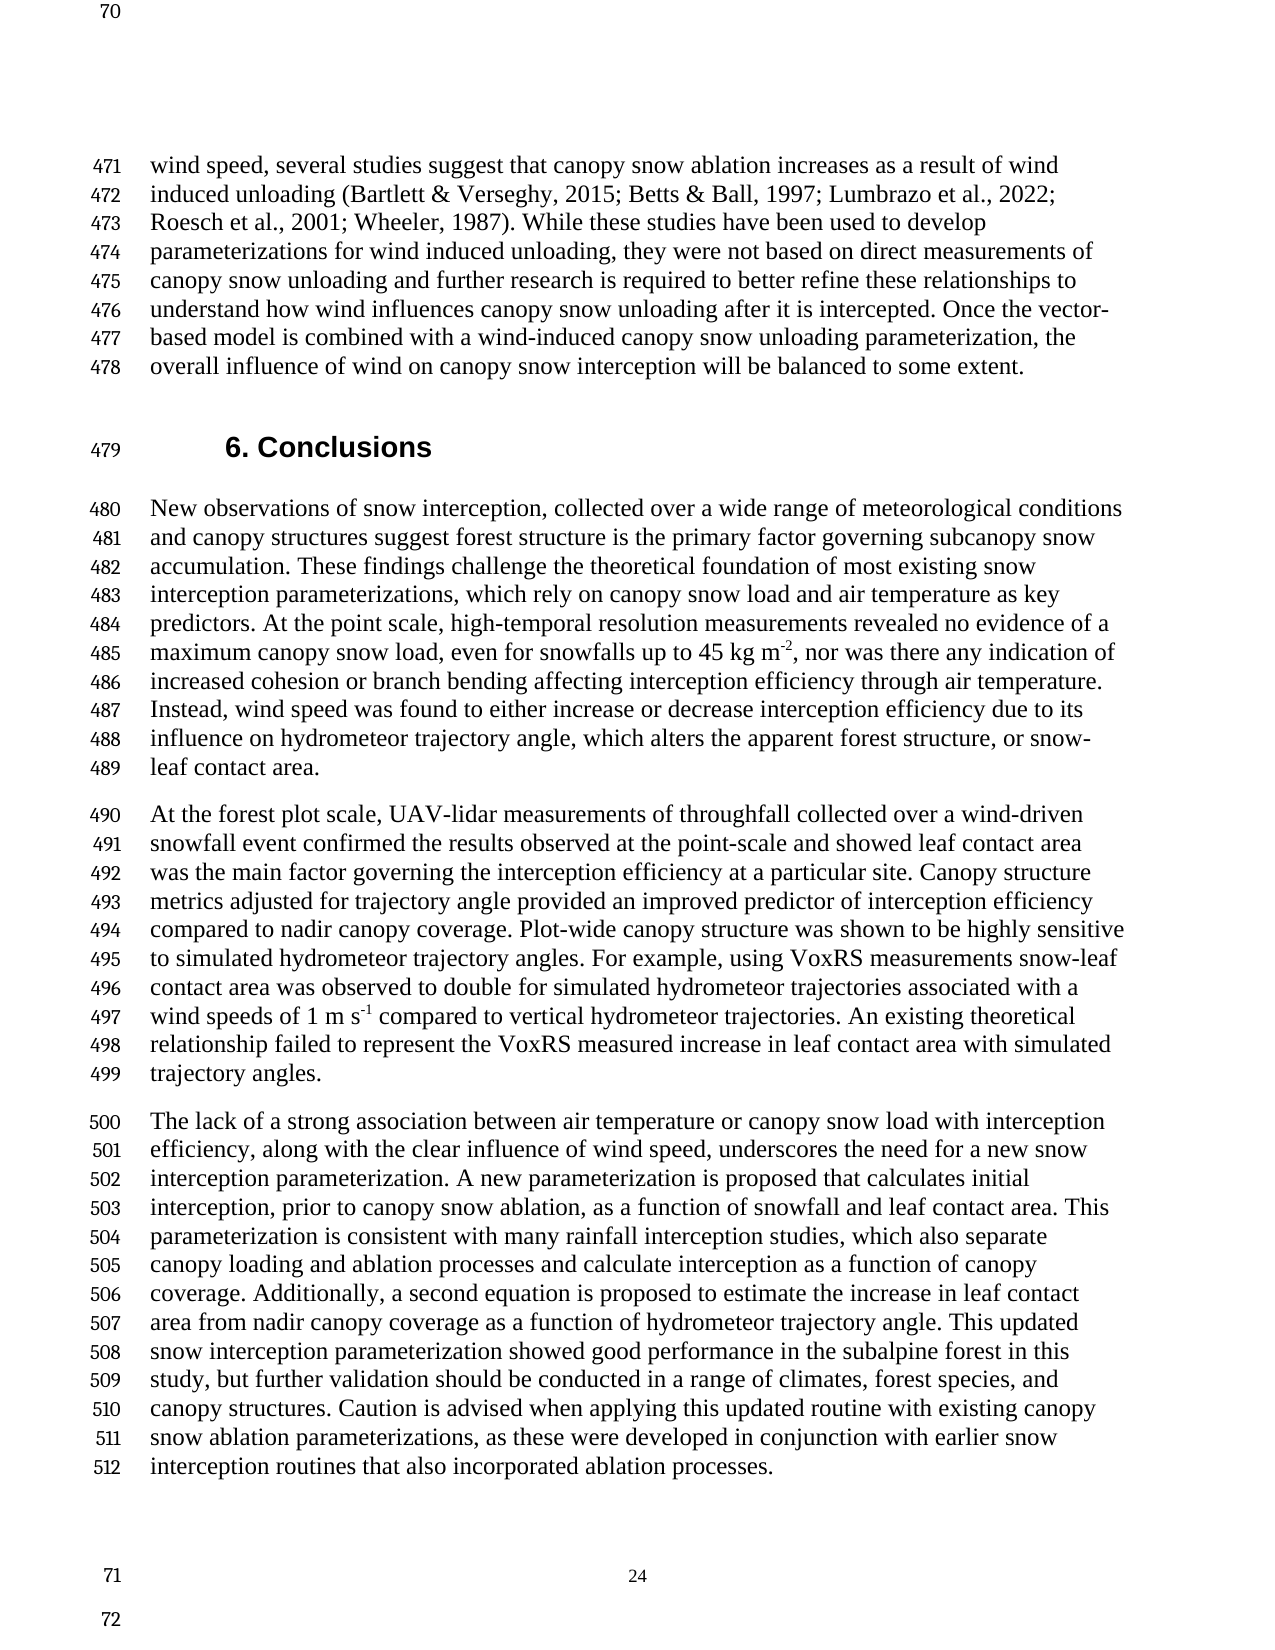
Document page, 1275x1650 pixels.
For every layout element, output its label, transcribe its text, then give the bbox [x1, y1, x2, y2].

text New observations of snow interception, collected over a wide range of meteorological conditions and canopy structures suggest forest structure is the primary factor governing subcanopy snow accumulation. These findings challenge the theoretical foundation of most existing snow interception parameterizations, which rely on canopy snow load and air temperature as key predictors. At the point scale, high-temporal resolution measurements revealed no evidence of a maximum canopy snow load, even for snowfalls up to 45 kg m-2, nor was there any indication of increased cohesion or branch bending affecting interception efficiency through air temperature. Instead, wind speed was found to either increase or decrease interception efficiency due to its influence on hydrometeor trajectory angle, which alters the apparent forest structure, or snow-leaf contact area. [150, 493, 1125, 781]
subtitle 6. Conclusions [150, 430, 1125, 464]
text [150, 150, 1125, 380]
text At the forest plot scale, UAV-lidar measurements of throughfall collected over a wind-driven snowfall event confirmed the results observed at the point-scale and showed leaf contact area was the main factor governing the interception efficiency at a particular site. Canopy structure metrics adjusted for trajectory angle provided an improved predictor of interception efficiency compared to nadir canopy coverage. Plot-wide canopy structure was shown to be highly sensitive to simulated hydrometeor trajectory angles. For example, using VoxRS measurements snow-leaf contact area was observed to double for simulated hydrometeor trajectories associated with a wind speeds of 1 m s-1 compared to vertical hydrometeor trajectories. An existing theoretical relationship failed to represent the VoxRS measured increase in leaf contact area with simulated trajectory angles. [150, 799, 1125, 1087]
text The lack of a strong association between air temperature or canopy snow load with interception efficiency, along with the clear influence of wind speed, underscores the need for a new snow interception parameterization. A new parameterization is proposed that calculates initial interception, prior to canopy snow ablation, as a function of snowfall and leaf contact area. This parameterization is consistent with many rainfall interception studies, which also separate canopy loading and ablation processes and calculate interception as a function of canopy coverage. Additionally, a second equation is proposed to estimate the increase in leaf contact area from nadir canopy coverage as a function of hydrometeor trajectory angle. This updated snow interception parameterization showed good performance in the subalpine forest in this study, but further validation should be conducted in a range of climates, forest species, and canopy structures. Caution is advised when applying this updated routine with existing canopy snow ablation parameterizations, as these were developed in conjunction with earlier snow interception routines that also incorporated ablation processes. [150, 1106, 1125, 1479]
